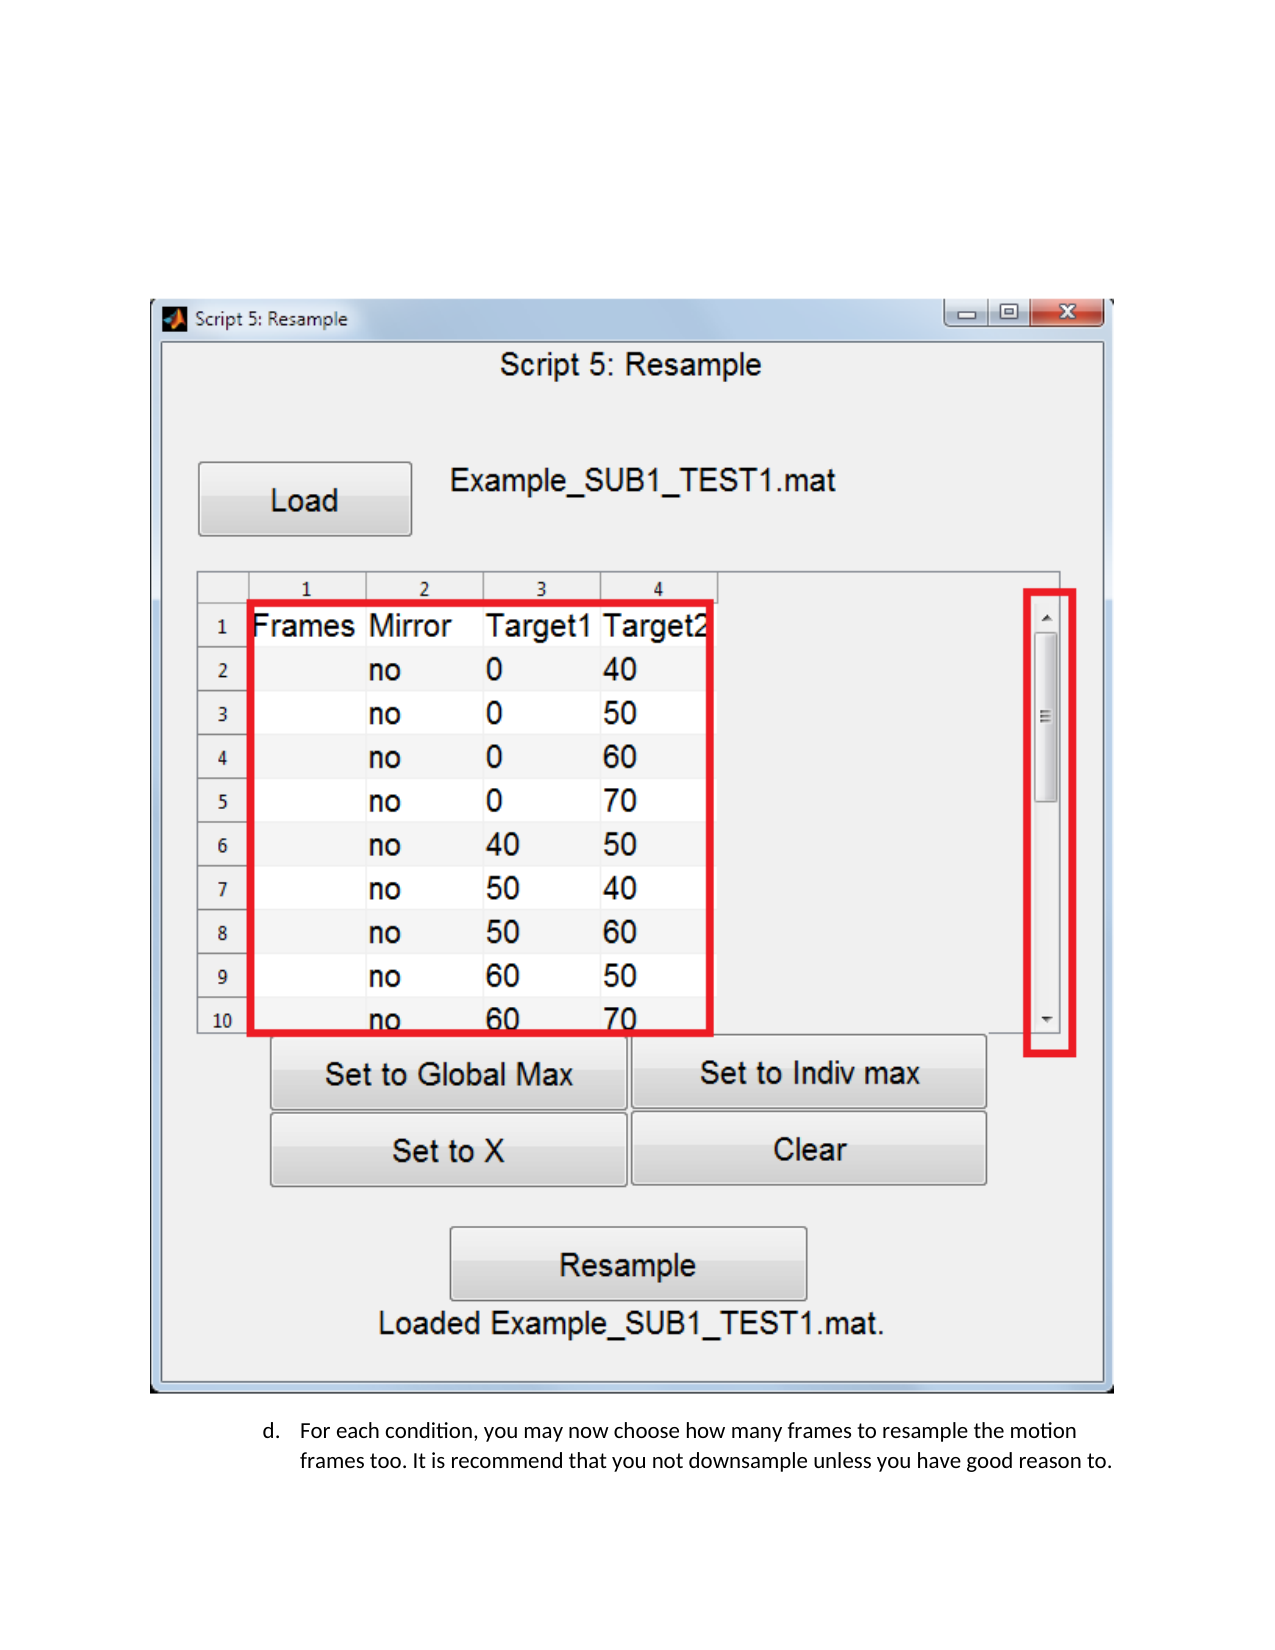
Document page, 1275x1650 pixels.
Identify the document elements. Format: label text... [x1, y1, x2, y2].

list For each condition, you may now choose how many frames to resample the motion frames too. It is recommend that you not downsample unless you have good reason to. [262, 1416, 1125, 1474]
picture [150, 150, 1114, 1397]
